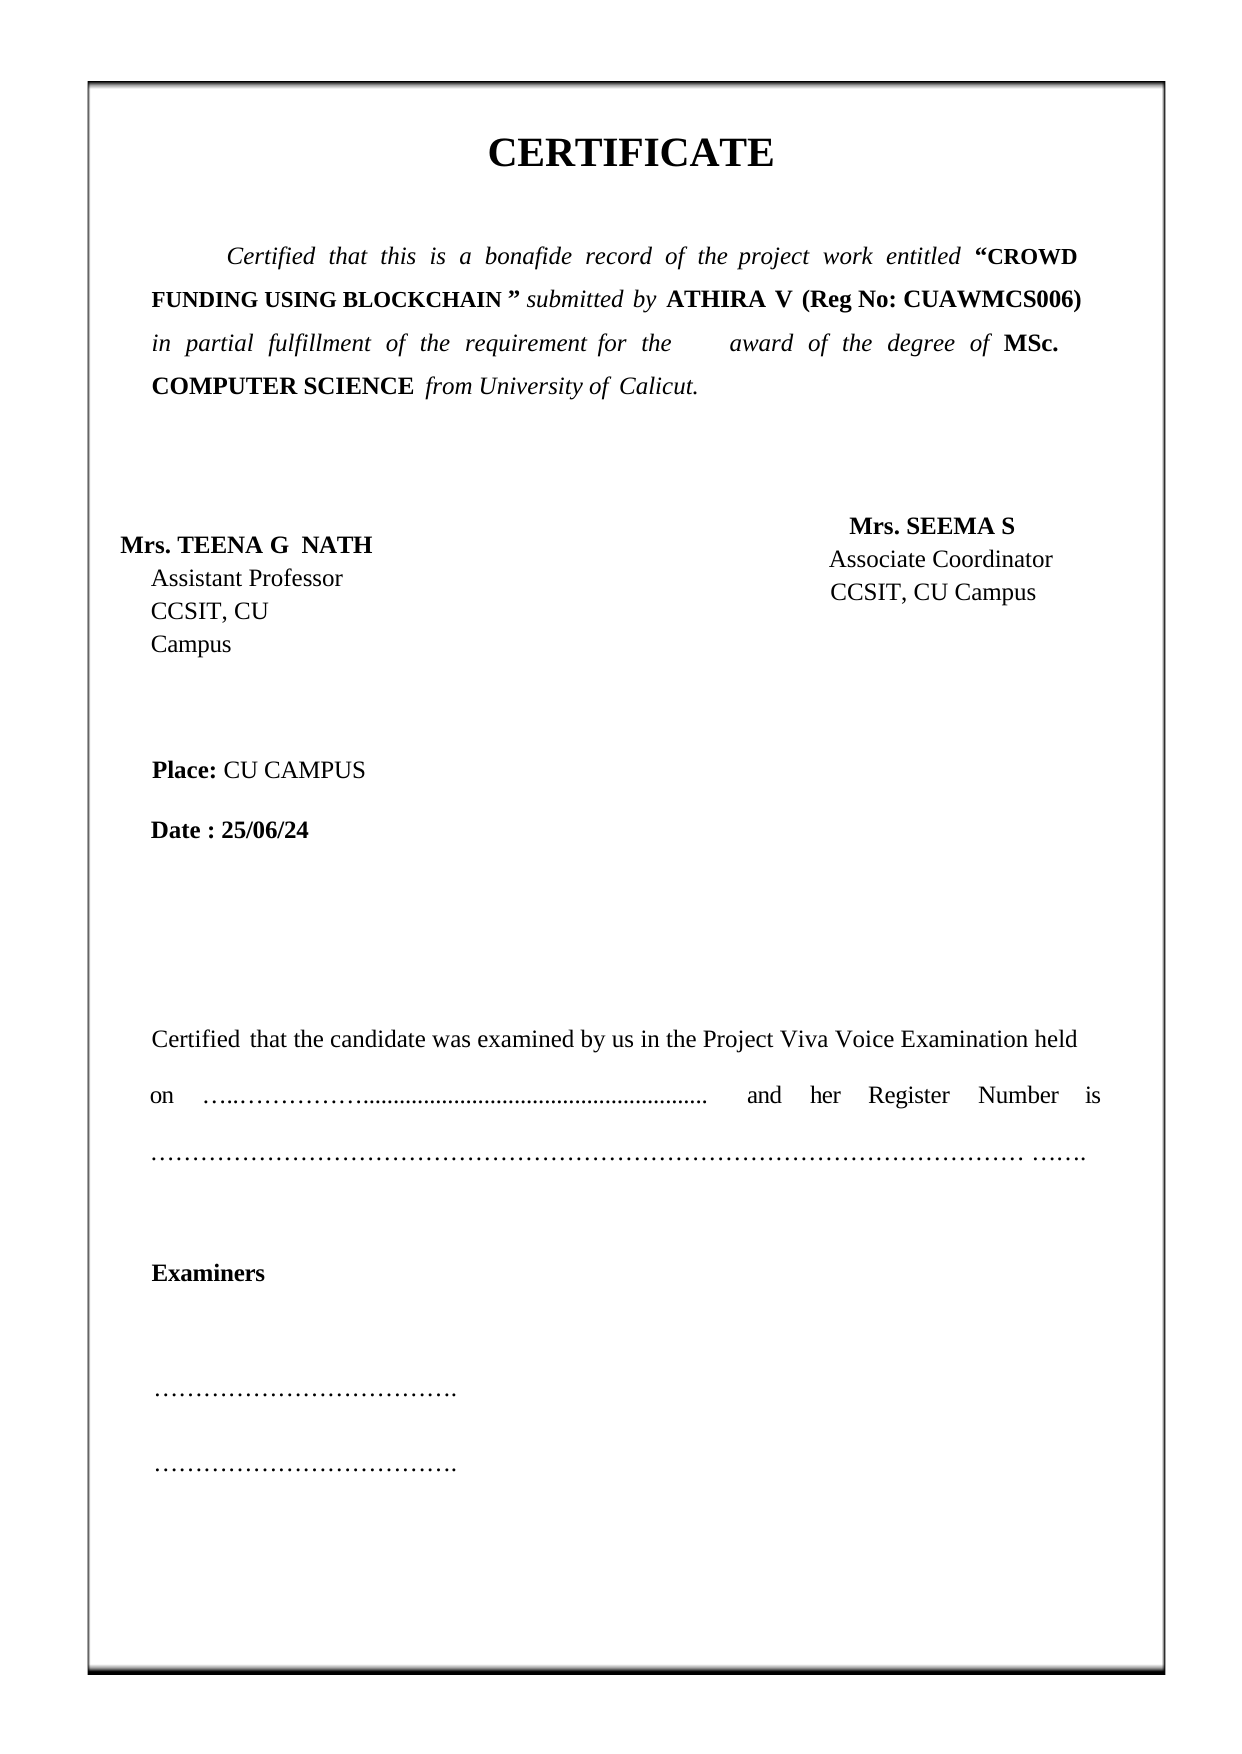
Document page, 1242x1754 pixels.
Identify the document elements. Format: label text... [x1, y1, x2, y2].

text Certified that this is a bonafide record of the project work entitled “CROWD FUNDING USING BLOCKCHAIN ” submitted by ATHIRA V (Reg No: CUAWMCS006) [151, 241, 1181, 313]
picture [87, 81, 1166, 127]
text in partial fulfillment of the requirement for the award of the degree of MSc. COMPUTER SCIENCE from University of Calicut. [151, 328, 1084, 399]
text …………………………………………………………………………………………… ……. [149, 1137, 1181, 1166]
text ………………………………. [153, 1373, 1181, 1402]
text Assistant Professor CCSIT, CU Campus [151, 563, 354, 658]
picture [87, 175, 1166, 1675]
subtitle Date : 25/06/24 [151, 815, 377, 844]
subtitle Examiners [151, 1258, 1181, 1287]
text Place: CU CAMPUS [69, 755, 366, 784]
text CERTIFICATE [69, 127, 1181, 175]
subtitle Mrs. TEENA G NATH [69, 531, 373, 559]
text ………………………………. [153, 1448, 1181, 1477]
text Associate Coordinator CCSIT, CU Campus [829, 544, 1053, 606]
text Mrs. SEEMA S [849, 511, 1181, 540]
text Certified that the candidate was examined by us in the Project Viva Voice Examination held on …..……………......................................................... and her Register Number is [149, 1024, 1101, 1109]
